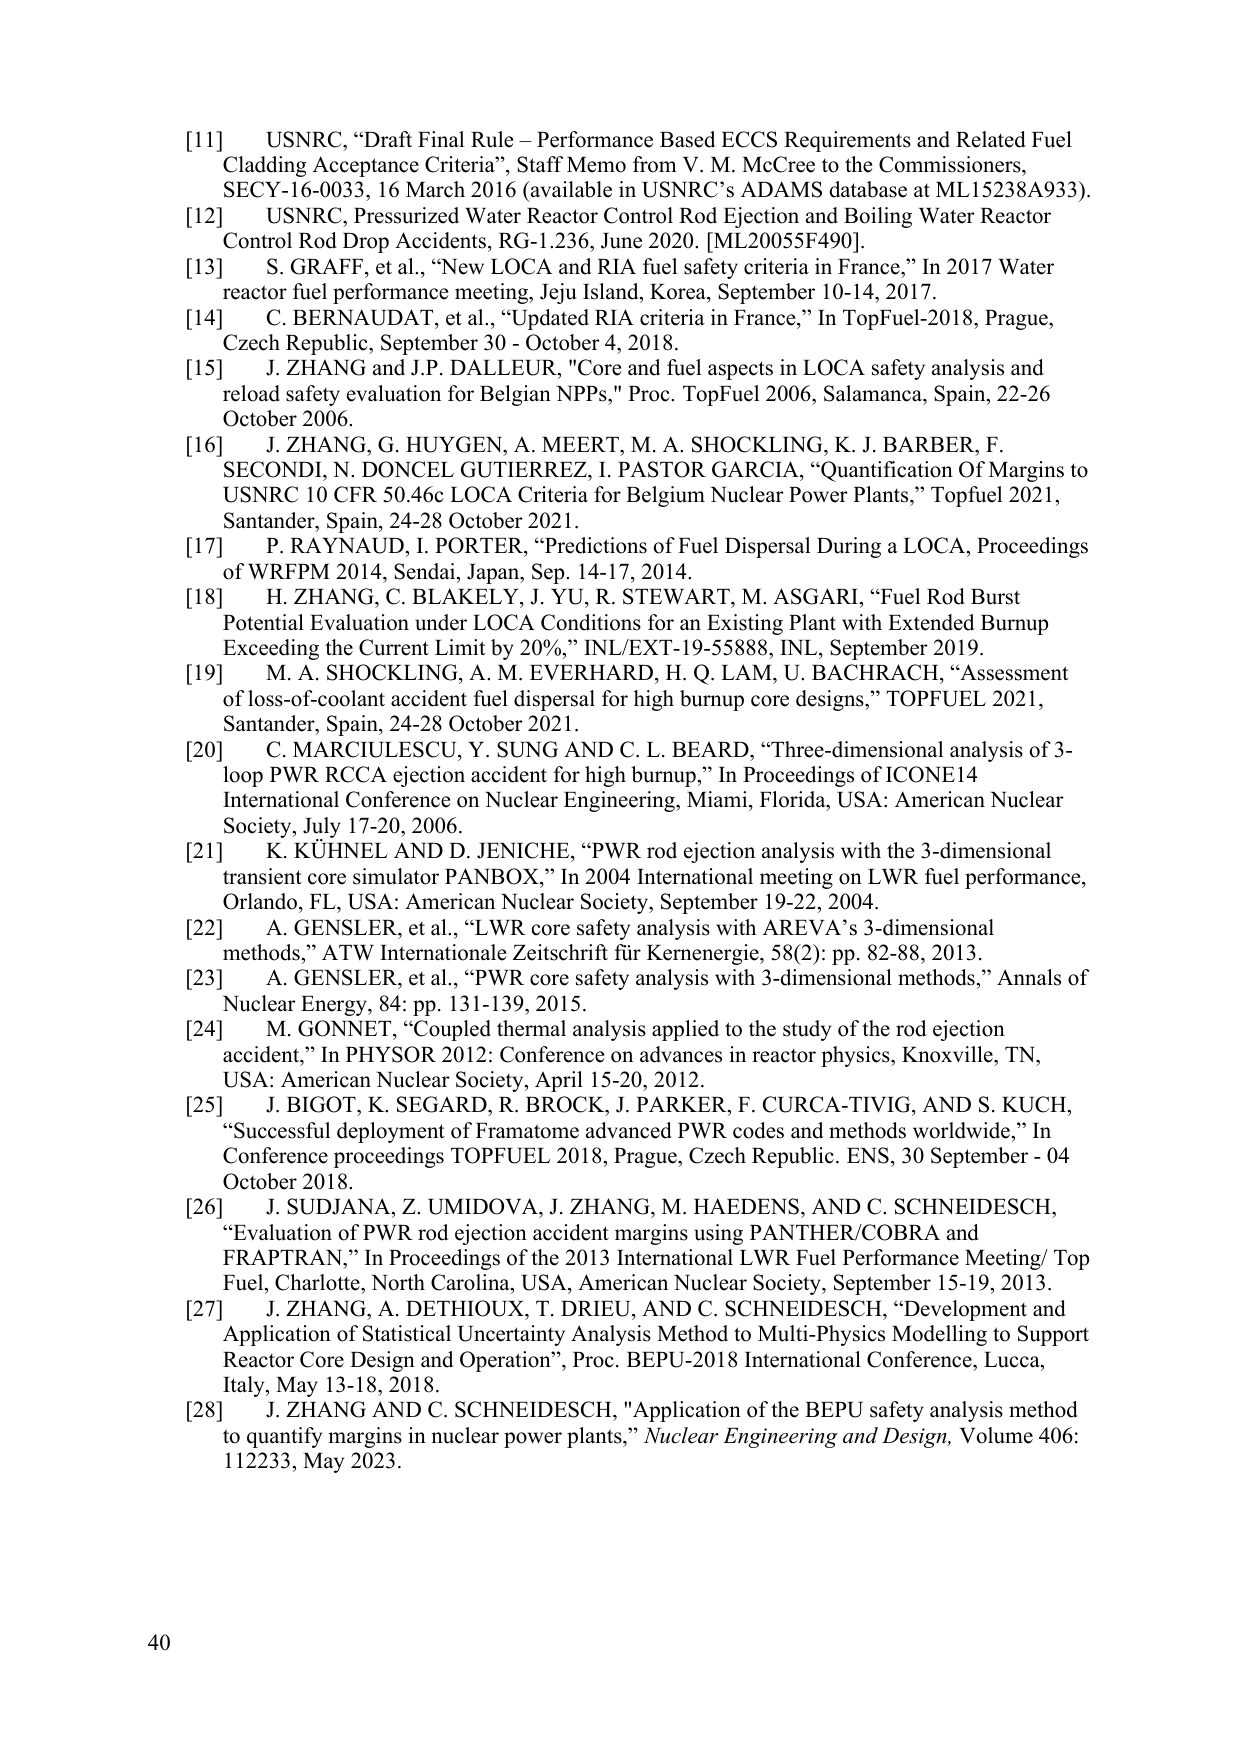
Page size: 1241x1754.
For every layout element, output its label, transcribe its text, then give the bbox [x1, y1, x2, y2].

list J. ZHANG AND C. SCHNEIDESCH, "Application of the BEPU safety analysis method to quantify margins in nuclear power plants,” Nuclear Engineering and Design, Volume 406: 112233, May 2023. [185, 1397, 1092, 1474]
list M. A. SHOCKLING, A. M. EVERHARD, H. Q. LAM, U. BACHRACH, “Assessment of loss-of-coolant accident fuel dispersal for high burnup core designs,” TOPFUEL 2021, Santander, Spain, 24-28 October 2021. [185, 660, 1092, 737]
list J. ZHANG and J.P. DALLEUR, "Core and fuel aspects in LOCA safety analysis and reload safety evaluation for Belgian NPPs," Proc. TopFuel 2006, Salamanca, Spain, 22-26 October 2006. [185, 355, 1092, 432]
list USNRC, “Draft Final Rule – Performance Based ECCS Requirements and Related Fuel Cladding Acceptance Criteria”, Staff Memo from V. M. McCree to the Commissioners, SECY-16-0033, 16 March 2016 (available in USNRC’s ADAMS database at ML15238A933). [185, 127, 1092, 203]
list H. ZHANG, C. BLAKELY, J. YU, R. STEWART, M. ASGARI, “Fuel Rod Burst Potential Evaluation under LOCA Conditions for an Existing Plant with Extended Burnup Exceeding the Current Limit by 20%,” INL/EXT-19-55888, INL, September 2019. [185, 584, 1092, 660]
list S. GRAFF, et al., “New LOCA and RIA fuel safety criteria in France,” In 2017 Water reactor fuel performance meeting, Jeju Island, Korea, September 10-14, 2017. [185, 254, 1092, 304]
list C. MARCIULESCU, Y. SUNG AND C. L. BEARD, “Three-dimensional analysis of 3-loop PWR RCCA ejection accident for high burnup,” In Proceedings of ICONE14 International Conference on Nuclear Engineering, Miami, Florida, USA: American Nuclear Society, July 17-20, 2006. [185, 737, 1092, 838]
list A. GENSLER, et al., “LWR core safety analysis with AREVA’s 3-dimensional methods,” ATW Internationale Zeitschrift für Kernenergie, 58(2): pp. 82-88, 2013. [185, 914, 1092, 965]
list J. BIGOT, K. SEGARD, R. BROCK, J. PARKER, F. CURCA-TIVIG, AND S. KUCH, “Successful deployment of Framatome advanced PWR codes and methods worldwide,” In Conference proceedings TOPFUEL 2018, Prague, Czech Republic. ENS, 30 September - 04 October 2018. [185, 1092, 1092, 1194]
list A. GENSLER, et al., “PWR core safety analysis with 3-dimensional methods,” Annals of Nuclear Energy, 84: pp. 131-139, 2015. [185, 965, 1092, 1016]
list K. KÜHNEL AND D. JENICHE, “PWR rod ejection analysis with the 3-dimensional transient core simulator PANBOX,” In 2004 International meeting on LWR fuel performance, Orlando, FL, USA: American Nuclear Society, September 19-22, 2004. [185, 838, 1092, 914]
list J. ZHANG, G. HUYGEN, A. MEERT, M. A. SHOCKLING, K. J. BARBER, F. SECONDI, N. DONCEL GUTIERREZ, I. PASTOR GARCIA, “Quantification Of Margins to USNRC 10 CFR 50.46c LOCA Criteria for Belgium Nuclear Power Plants,” Topfuel 2021, Santander, Spain, 24-28 October 2021. [185, 432, 1092, 533]
list J. SUDJANA, Z. UMIDOVA, J. ZHANG, M. HAEDENS, AND C. SCHNEIDESCH, “Evaluation of PWR rod ejection accident margins using PANTHER/COBRA and FRAPTRAN,” In Proceedings of the 2013 International LWR Fuel Performance Meeting/ Top Fuel, Charlotte, North Carolina, USA, American Nuclear Society, September 15-19, 2013. [185, 1194, 1092, 1296]
list P. RAYNAUD, I. PORTER, “Predictions of Fuel Dispersal During a LOCA, Proceedings of WRFPM 2014, Sendai, Japan, Sep. 14-17, 2014. [185, 533, 1092, 584]
list J. ZHANG, A. DETHIOUX, T. DRIEU, AND C. SCHNEIDESCH, “Development and Application of Statistical Uncertainty Analysis Method to Multi-Physics Modelling to Support Reactor Core Design and Operation”, Proc. BEPU-2018 International Conference, Lucca, Italy, May 13-18, 2018. [185, 1296, 1092, 1397]
list C. BERNAUDAT, et al., “Updated RIA criteria in France,” In TopFuel-2018, Prague, Czech Republic, September 30 - October 4, 2018. [185, 304, 1092, 355]
list USNRC, Pressurized Water Reactor Control Rod Ejection and Boiling Water Reactor Control Rod Drop Accidents, RG-1.236, June 2020. [ML20055F490]. [185, 203, 1092, 254]
list M. GONNET, “Coupled thermal analysis applied to the study of the rod ejection accident,” In PHYSOR 2012: Conference on advances in reactor physics, Knoxville, TN, USA: American Nuclear Society, April 15-20, 2012. [185, 1016, 1092, 1092]
